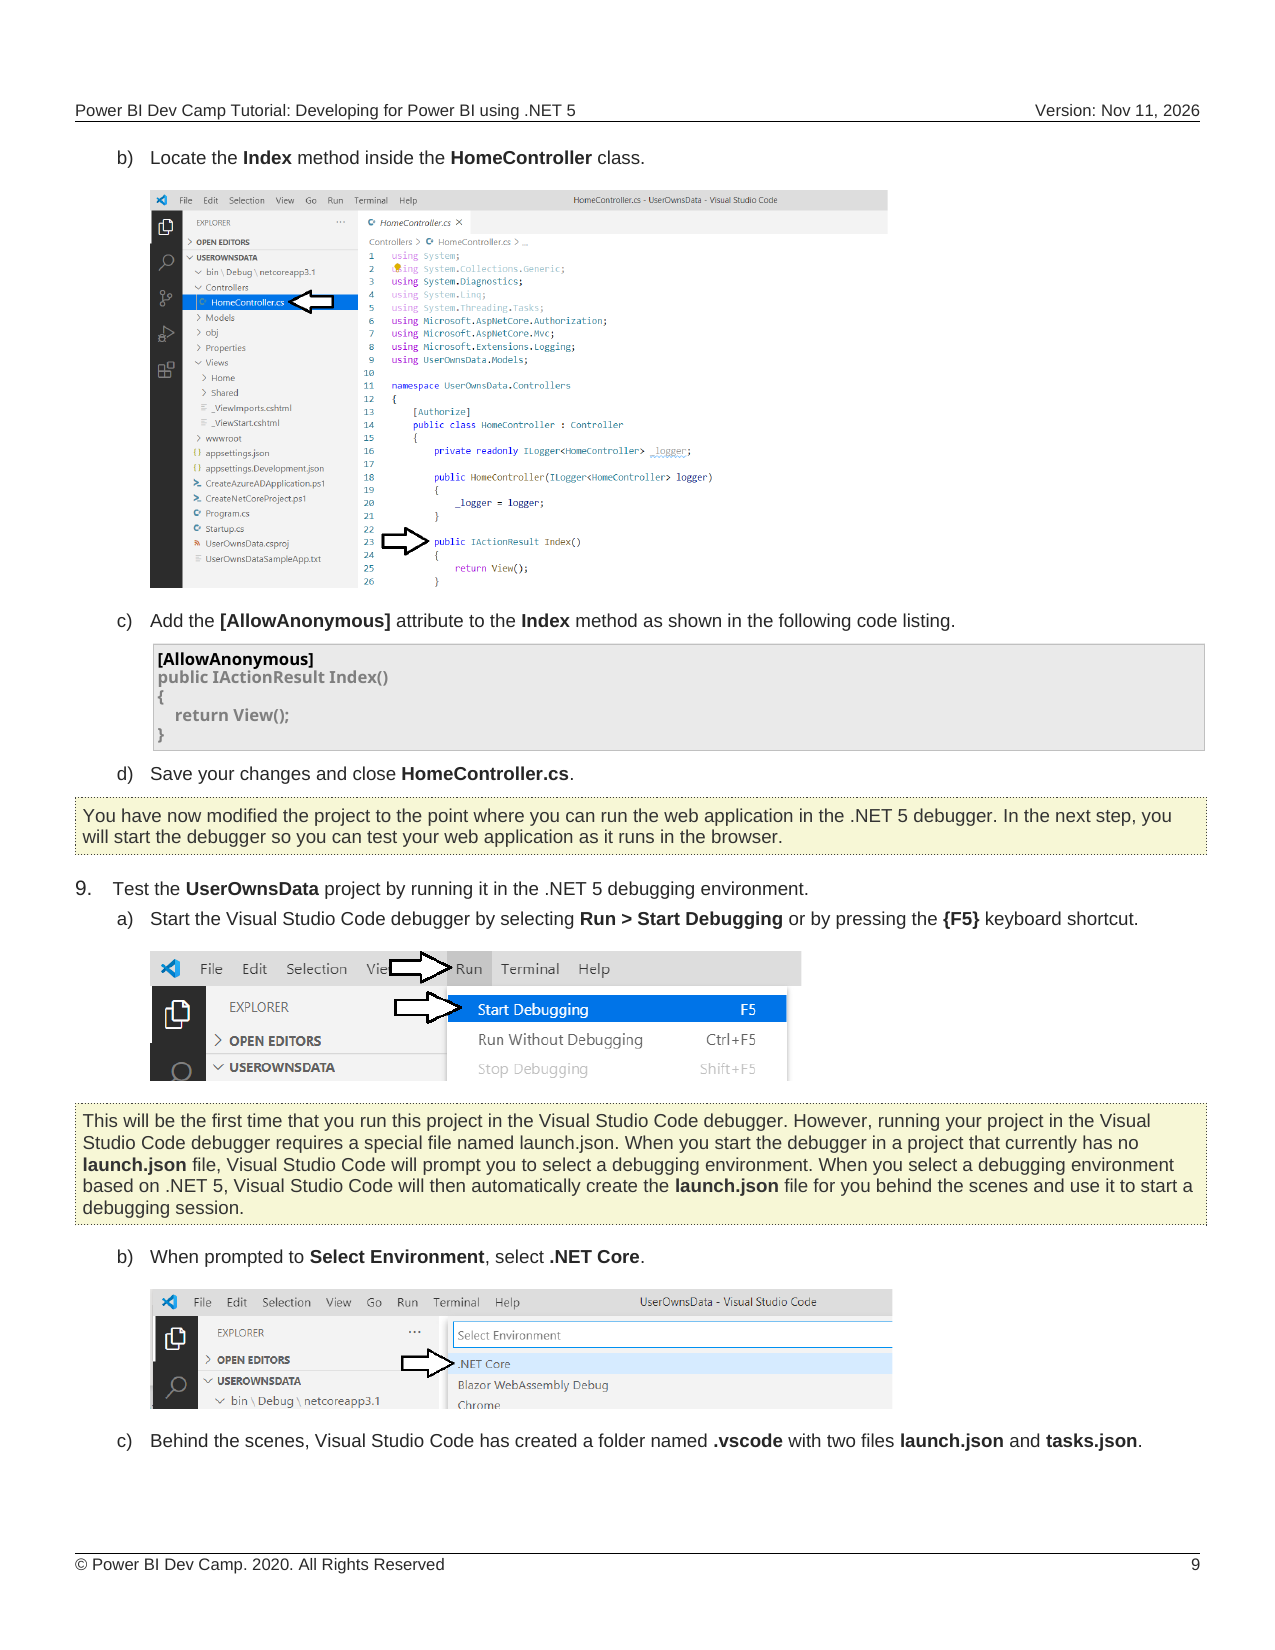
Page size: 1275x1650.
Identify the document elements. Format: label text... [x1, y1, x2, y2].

text } [154, 718, 1204, 750]
text When prompted to Select Environment, select .NET Core. [117, 1246, 1200, 1268]
text Add the [AllowAnonymous] attribute to the Index method as shown in the following code listing. [117, 609, 1200, 631]
text This will be the first time that you run this project in the Visual Studio Code debugger. However, running your project in the Visual Studio Code debugger requires a special file named launch.json. When you start the debugger in a project that currently has no launch.json file, Visual Studio Code will prompt you to select a debugging environment. When you select a debugging environment based on .NET 5, Visual Studio Code will then automatically create the launch.json file for you behind the scenes and use it to start a debugging session. [75, 1103, 1207, 1225]
text Save your changes and close HomeController.cs. [117, 763, 1200, 785]
text Behind the scenes, Visual Studio Code has created a folder named .vscode with two files launch.json and tasks.json. [117, 1430, 1200, 1452]
text You have now modified the project to the point where you can run the web application in the .NET 5 debugger. In the next step, you will start the debugger so you can test your web application as it runs in the browser. [75, 797, 1207, 855]
text public IActionResult Index() [154, 662, 1204, 681]
text return View(); [154, 700, 1204, 718]
text { [154, 681, 1204, 700]
text Locate the Index method inside the HomeController class. [117, 147, 1200, 168]
text Test the UserOwnsData project by running it in the .NET 5 debugging environment. [75, 876, 1200, 900]
picture [150, 1289, 893, 1409]
picture [150, 190, 888, 588]
text [AllowAnonymous] [154, 645, 1204, 662]
picture [150, 951, 802, 1081]
text Start the Visual Studio Code debugger by selecting Run > Start Debugging or by pressing the {F5} keyboard shortcut. [117, 908, 1200, 930]
